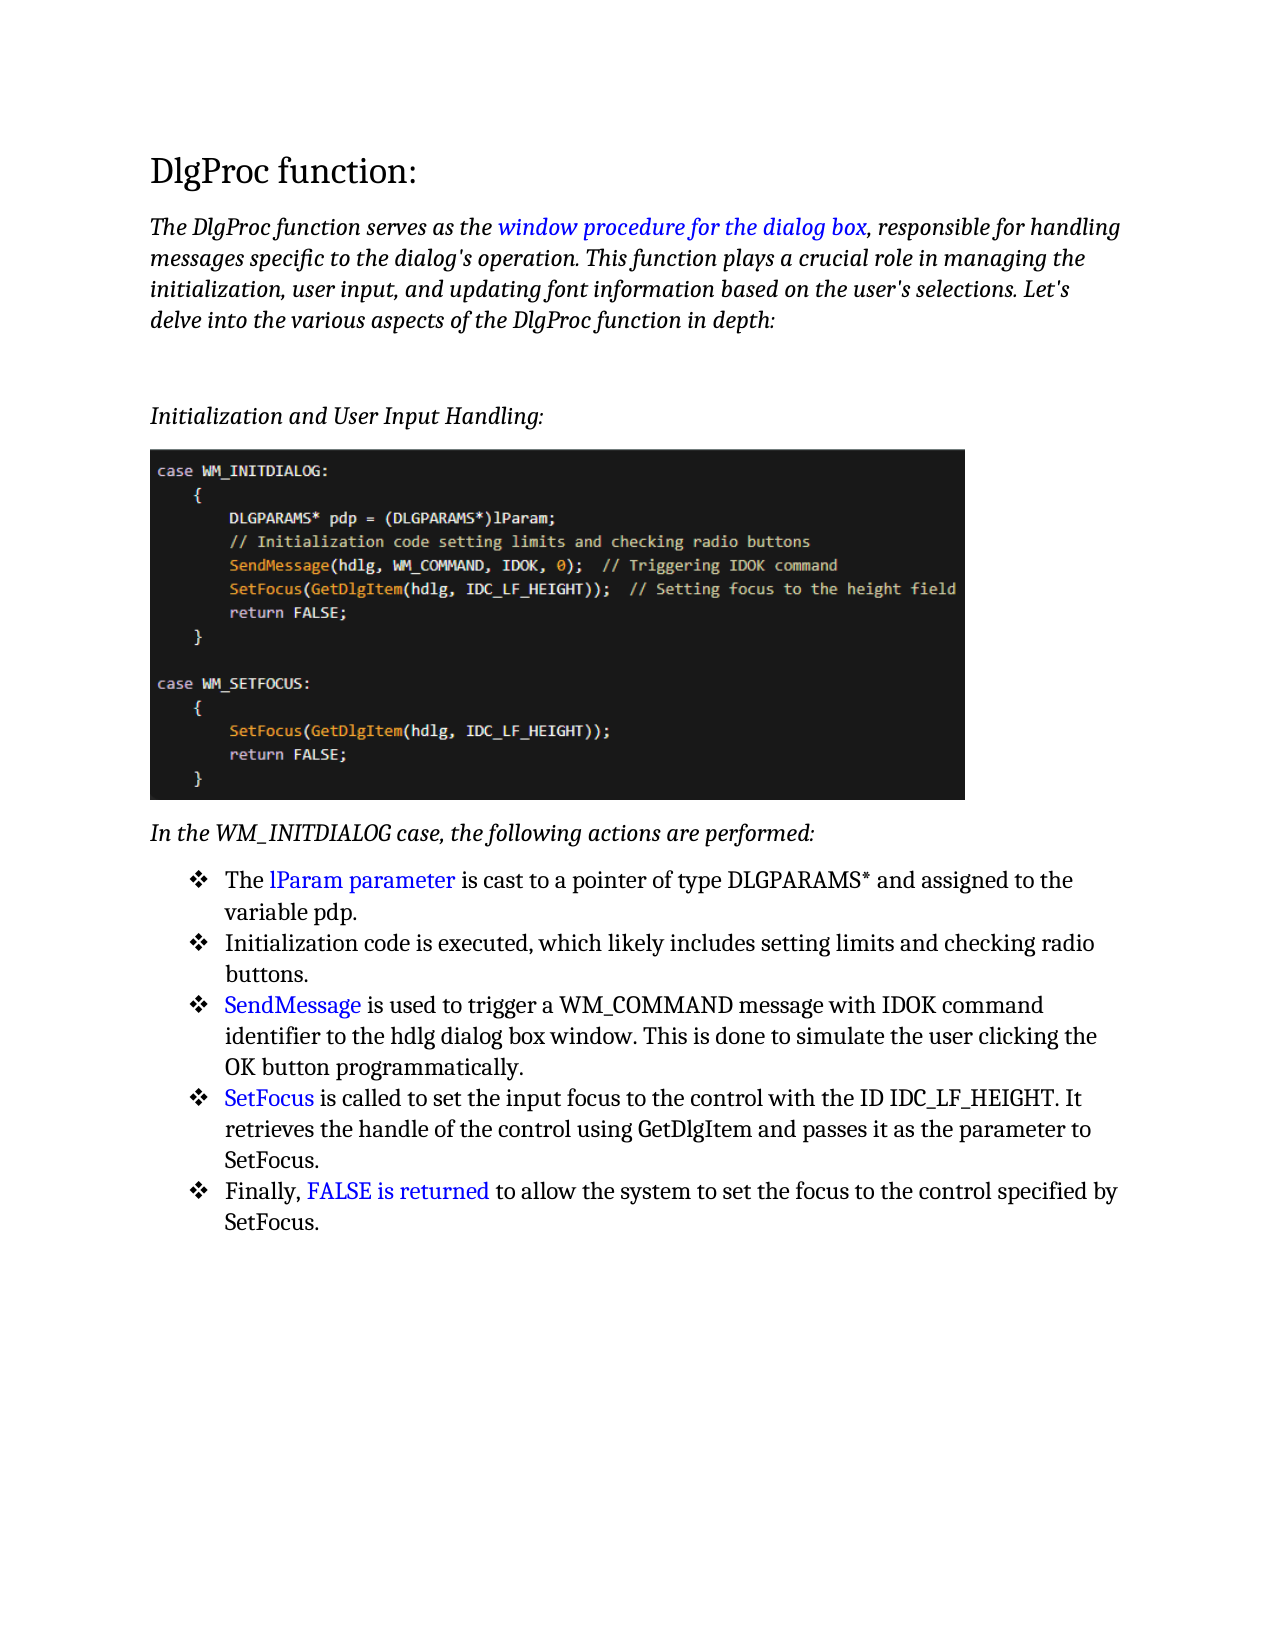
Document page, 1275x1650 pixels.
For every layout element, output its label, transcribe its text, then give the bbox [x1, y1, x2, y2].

text Initialization and User Input Handling: [150, 402, 1125, 431]
text DlgProc function: [150, 150, 1125, 193]
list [187, 1084, 1125, 1174]
list SendMessage is used to trigger a WM_COMMAND message with IDOK command identifier to the hdlg dialog box window. This is done to simulate the user clicking the OK button programmatically. [187, 991, 1125, 1081]
text The DlgProc function serves as the window procedure for the dialog box, responsible for handling messages specific to the dialog's operation. This function plays a crucial role in managing the initialization, user input, and updating font information based on the user's selections. Let's delve into the various aspects of the DlgProc function in depth: [150, 213, 1125, 335]
list Finally, FALSE is returned to allow the system to set the focus to the control specified by SetFocus. [187, 1177, 1125, 1237]
picture [150, 449, 965, 800]
text In the WM_INITDIALOG case, the following actions are performed: [150, 819, 1125, 847]
list Initialization code is executed, which likely includes setting limits and checking radio buttons. [187, 928, 1125, 988]
list The lParam parameter is cast to a pointer of type DLGPARAMS* and assigned to the variable pdp. [187, 866, 1125, 926]
